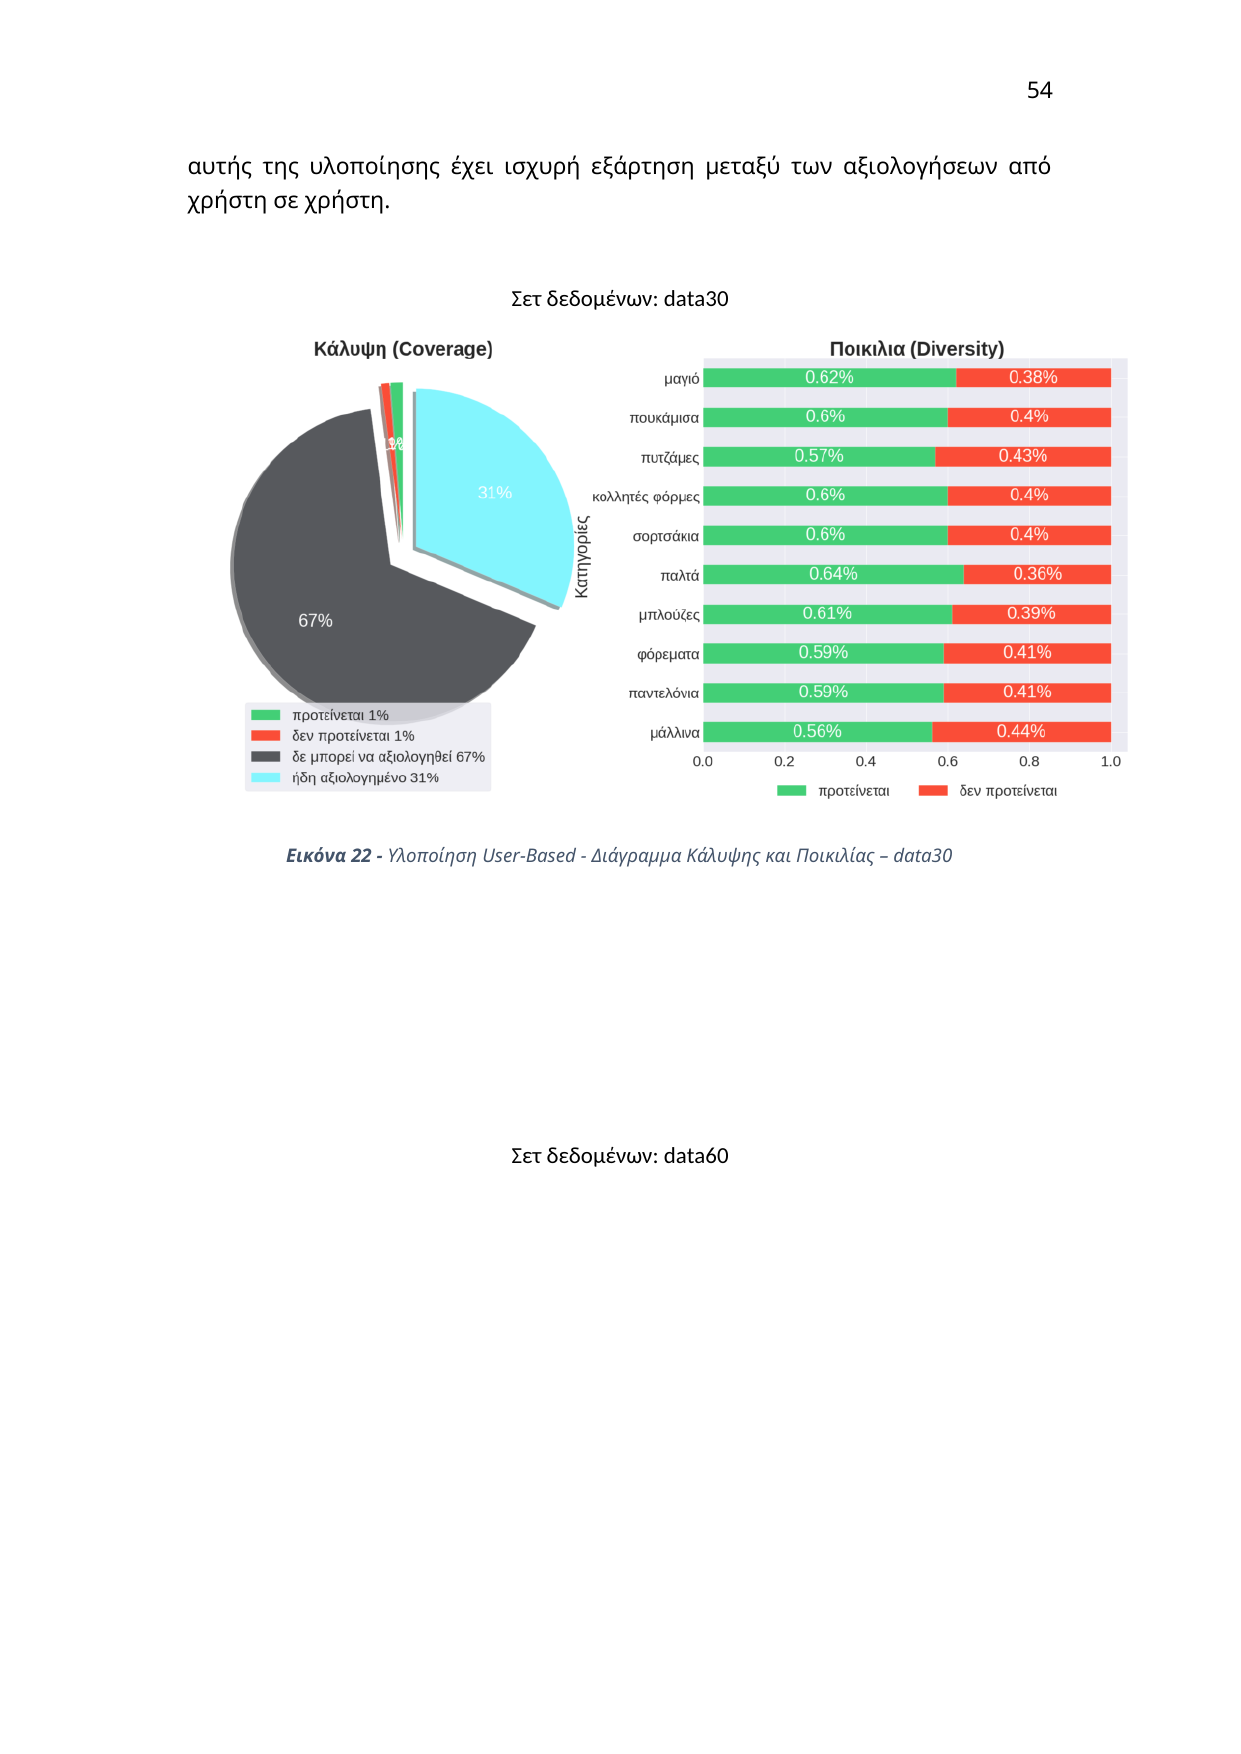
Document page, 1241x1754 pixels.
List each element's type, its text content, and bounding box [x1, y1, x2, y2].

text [187, 150, 1053, 215]
text Σετ δεδομένων: data30 [187, 284, 1053, 313]
text Εικόνα 22 - Υλοποίηση User-Based - Διάγραμμα Κάλυψης και Ποικιλίας – data30 [187, 843, 1053, 868]
text Σετ δεδομένων: data60 [187, 1141, 1053, 1169]
picture [187, 331, 1128, 804]
